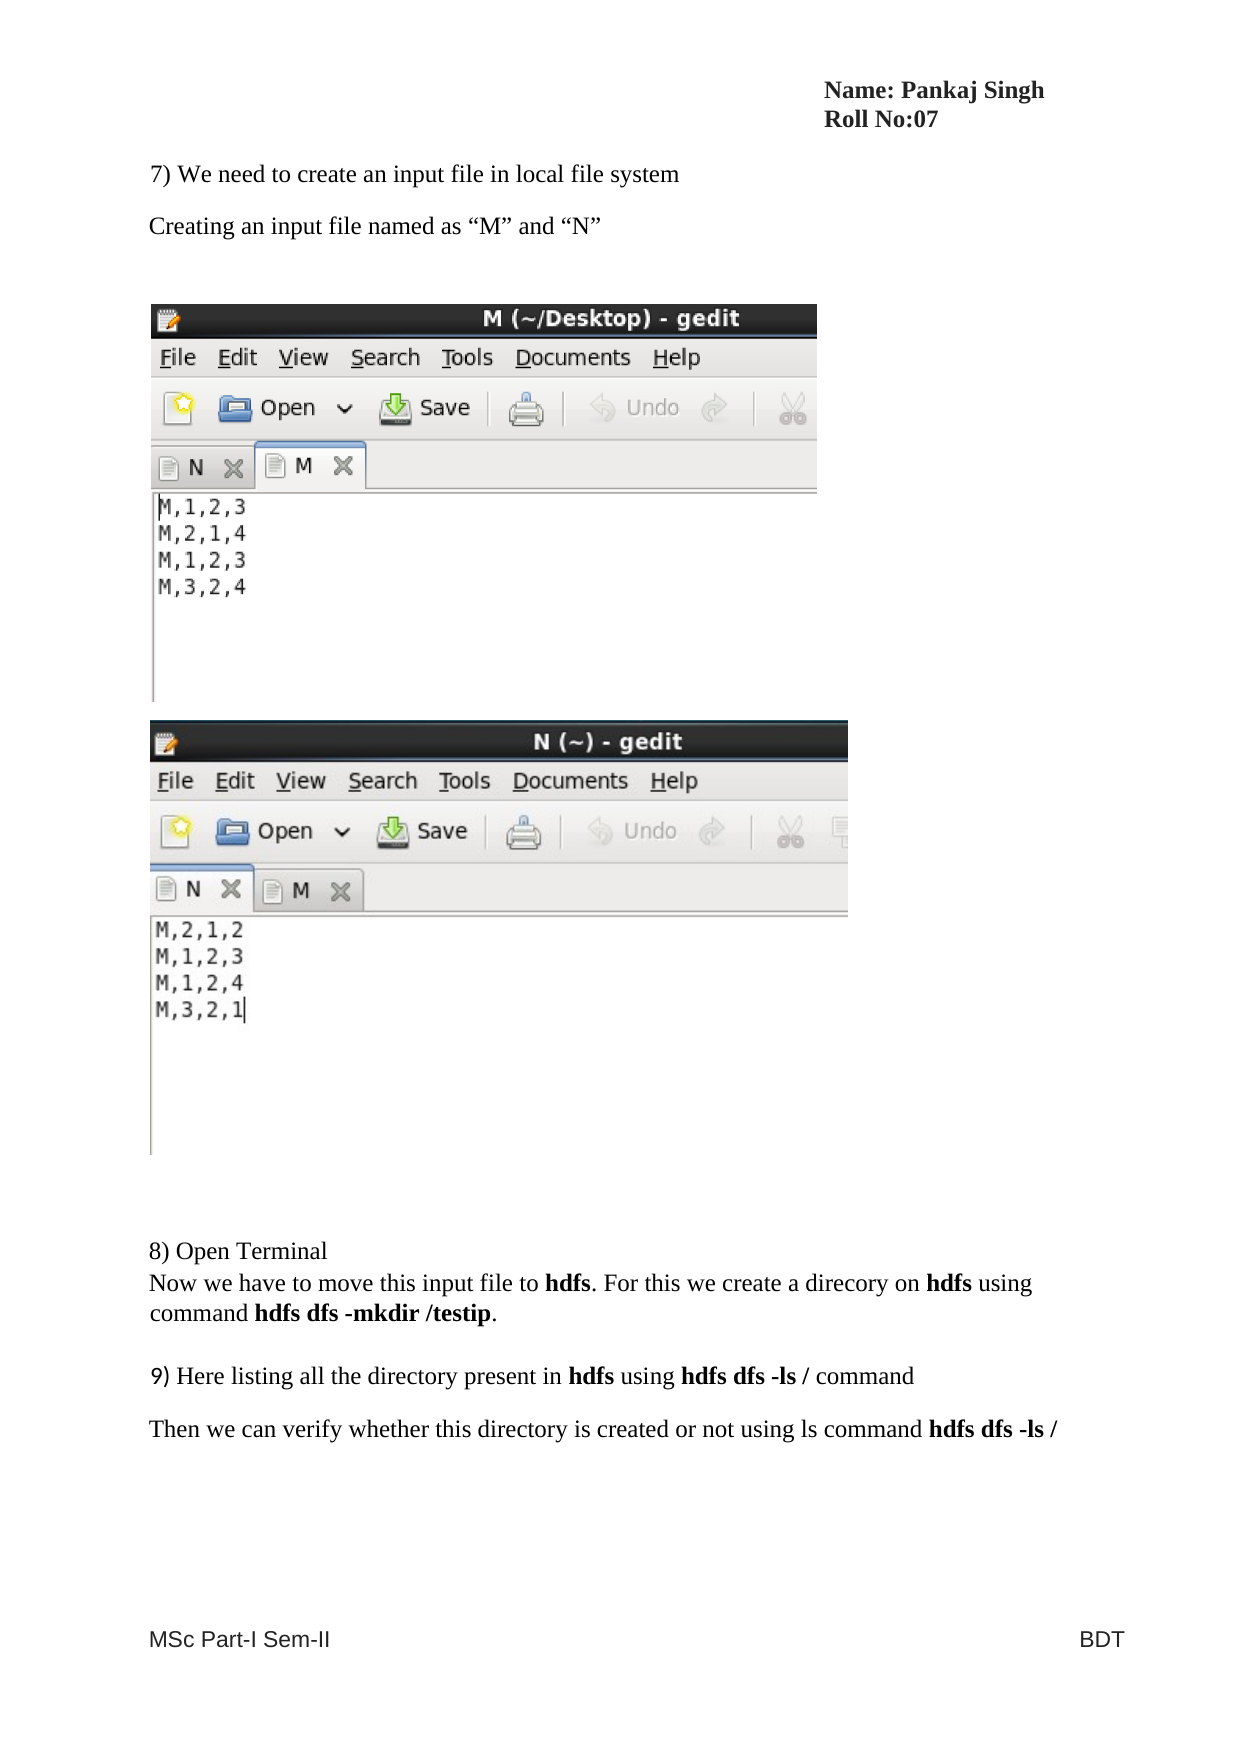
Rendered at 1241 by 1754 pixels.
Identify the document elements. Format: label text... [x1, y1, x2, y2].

picture [150, 303, 817, 702]
text Then we can verify whether this directory is created or not using ls command hdfs dfs -ls / [148, 1414, 1090, 1443]
text 8) Open Terminal [148, 1236, 1090, 1264]
text 7) We need to create an input file in local file system [150, 159, 1040, 188]
list Here listing all the directory present in hdfs using hdfs dfs -ls / command [150, 1361, 1090, 1391]
text Now we have to move this input file to hdfs. For this we create a direcory on hdfs using command hdfs dfs -mkdir /testip. [148, 1268, 1090, 1326]
text Creating an input file named as “M” and “N” [148, 211, 1091, 240]
picture [150, 720, 848, 1155]
